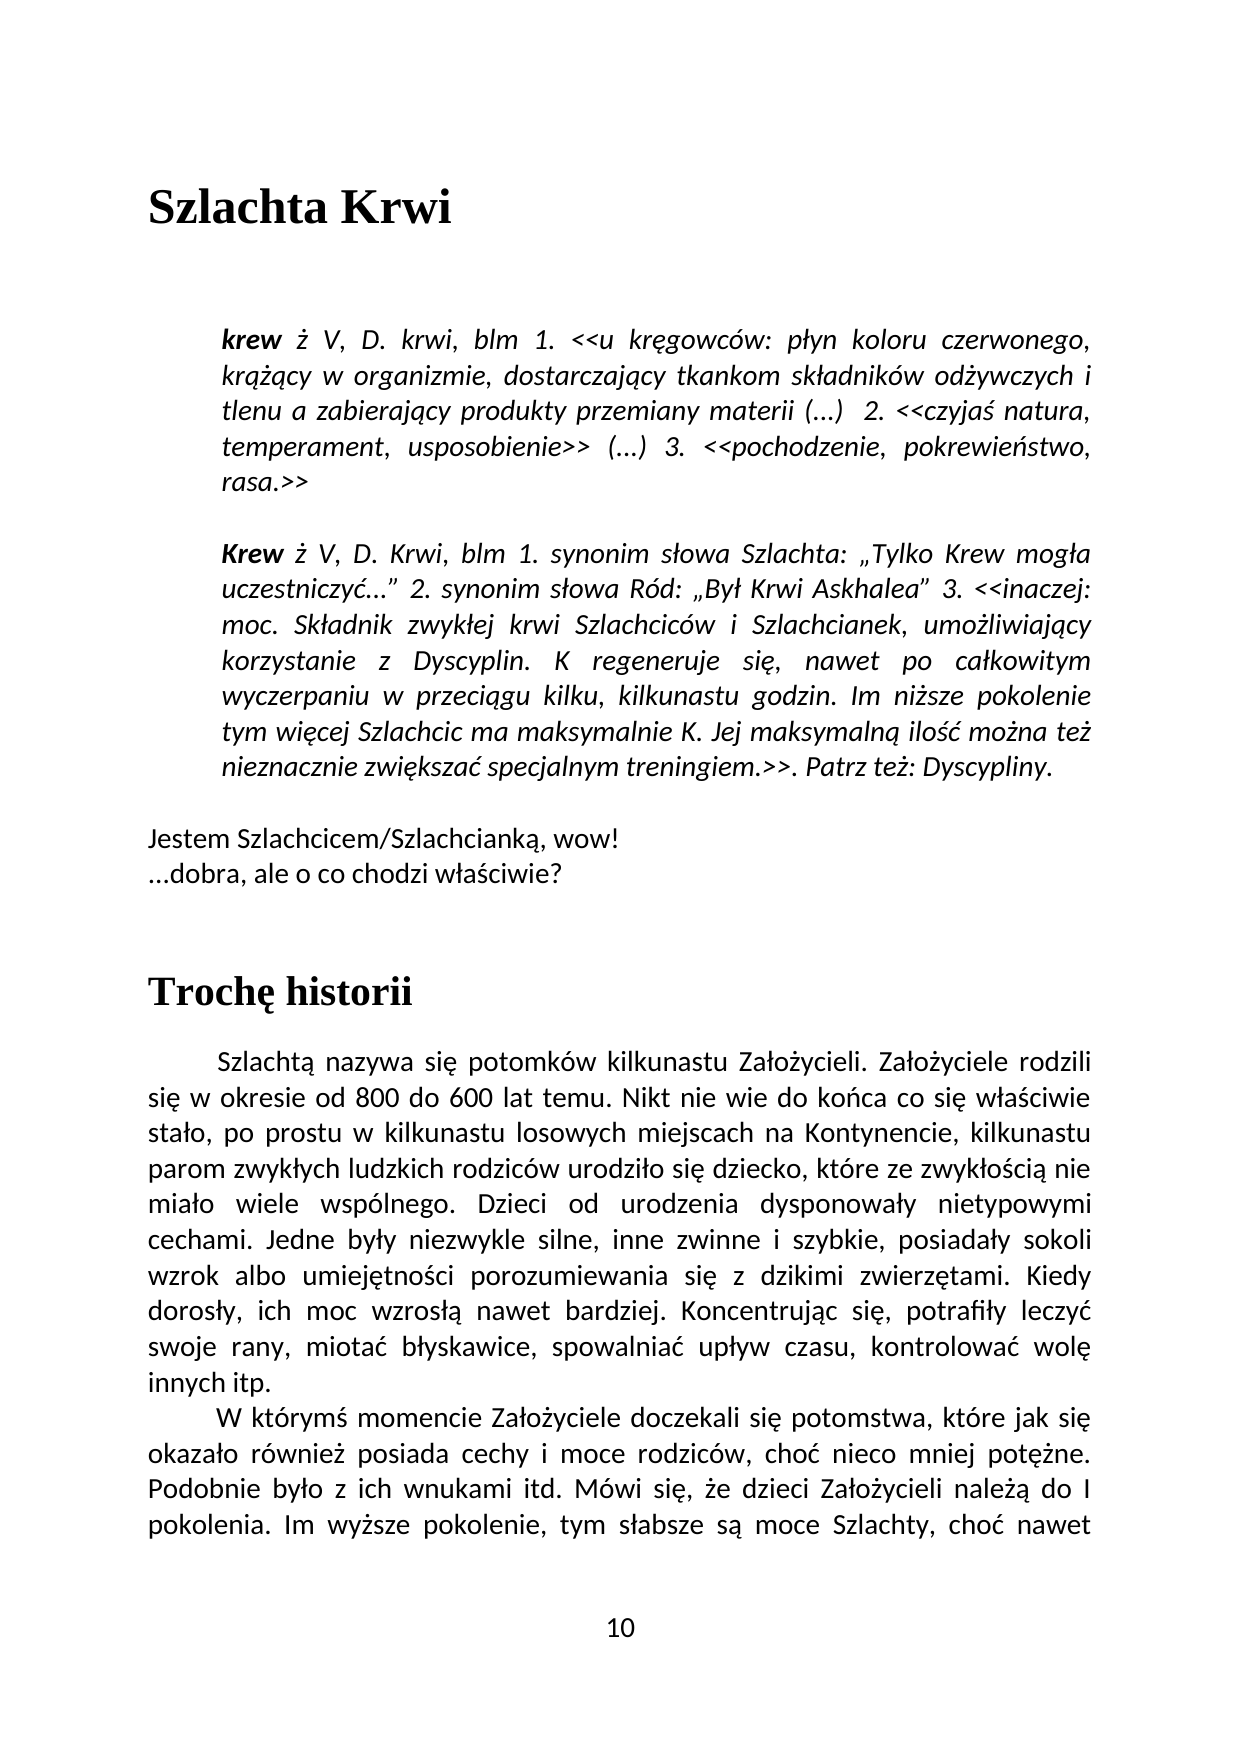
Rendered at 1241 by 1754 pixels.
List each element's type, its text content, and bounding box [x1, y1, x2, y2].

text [148, 1399, 1093, 1542]
text ...dobra, ale o co chodzi właściwie? [148, 855, 1093, 891]
text Jestem Szlachcicem/Szlachcianką, wow! [148, 820, 1093, 855]
subtitle Trochę historii [148, 966, 1093, 1014]
text krew ż V, D. krwi, blm 1. <<u kręgowców: płyn koloru czerwonego, krążący w organizmie, dostarczający tkankom składników odżywczych i tlenu a zabierający produkty przemiany materii (...) 2. <<czyjaś natura, temperament, usposobienie>> (...) 3. <<pochodzenie, pokrewieństwo, rasa.>> [221, 321, 1093, 499]
text Krew ż V, D. Krwi, blm 1. synonim słowa Szlachta: „Tylko Krew mogła uczestniczyć...” 2. synonim słowa Ród: „Był Krwi Askhalea” 3. <<inaczej: moc. Składnik zwykłej krwi Szlachciców i Szlachcianek, umożliwiający korzystanie z Dyscyplin. K regeneruje się, nawet po całkowitym wyczerpaniu w przeciągu kilku, kilkunastu godzin. Im niższe pokolenie tym więcej Szlachcic ma maksymalnie K. Jej maksymalną ilość można też nieznacznie zwiększać specjalnym treningiem.>>. Patrz też: Dyscypliny. [221, 535, 1093, 784]
text Szlachtą nazywa się potomków kilkunastu Założycieli. Założyciele rodzili się w okresie od 800 do 600 lat temu. Nikt nie wie do końca co się właściwie stało, po prostu w kilkunastu losowych miejscach na Kontynencie, kilkunastu parom zwykłych ludzkich rodziców urodziło się dziecko, które ze zwykłością nie miało wiele wspólnego. Dzieci od urodzenia dysponowały nietypowymi cechami. Jedne były niezwykle silne, inne zwinne i szybkie, posiadały sokoli wzrok albo umiejętności porozumiewania się z dzikimi zwierzętami. Kiedy dorosły, ich moc wzrosłą nawet bardziej. Koncentrując się, potrafiły leczyć swoje rany, miotać błyskawice, spowalniać upływ czasu, kontrolować wolę innych itp. [148, 1043, 1093, 1399]
subtitle Szlachta Krwi [148, 177, 1093, 234]
